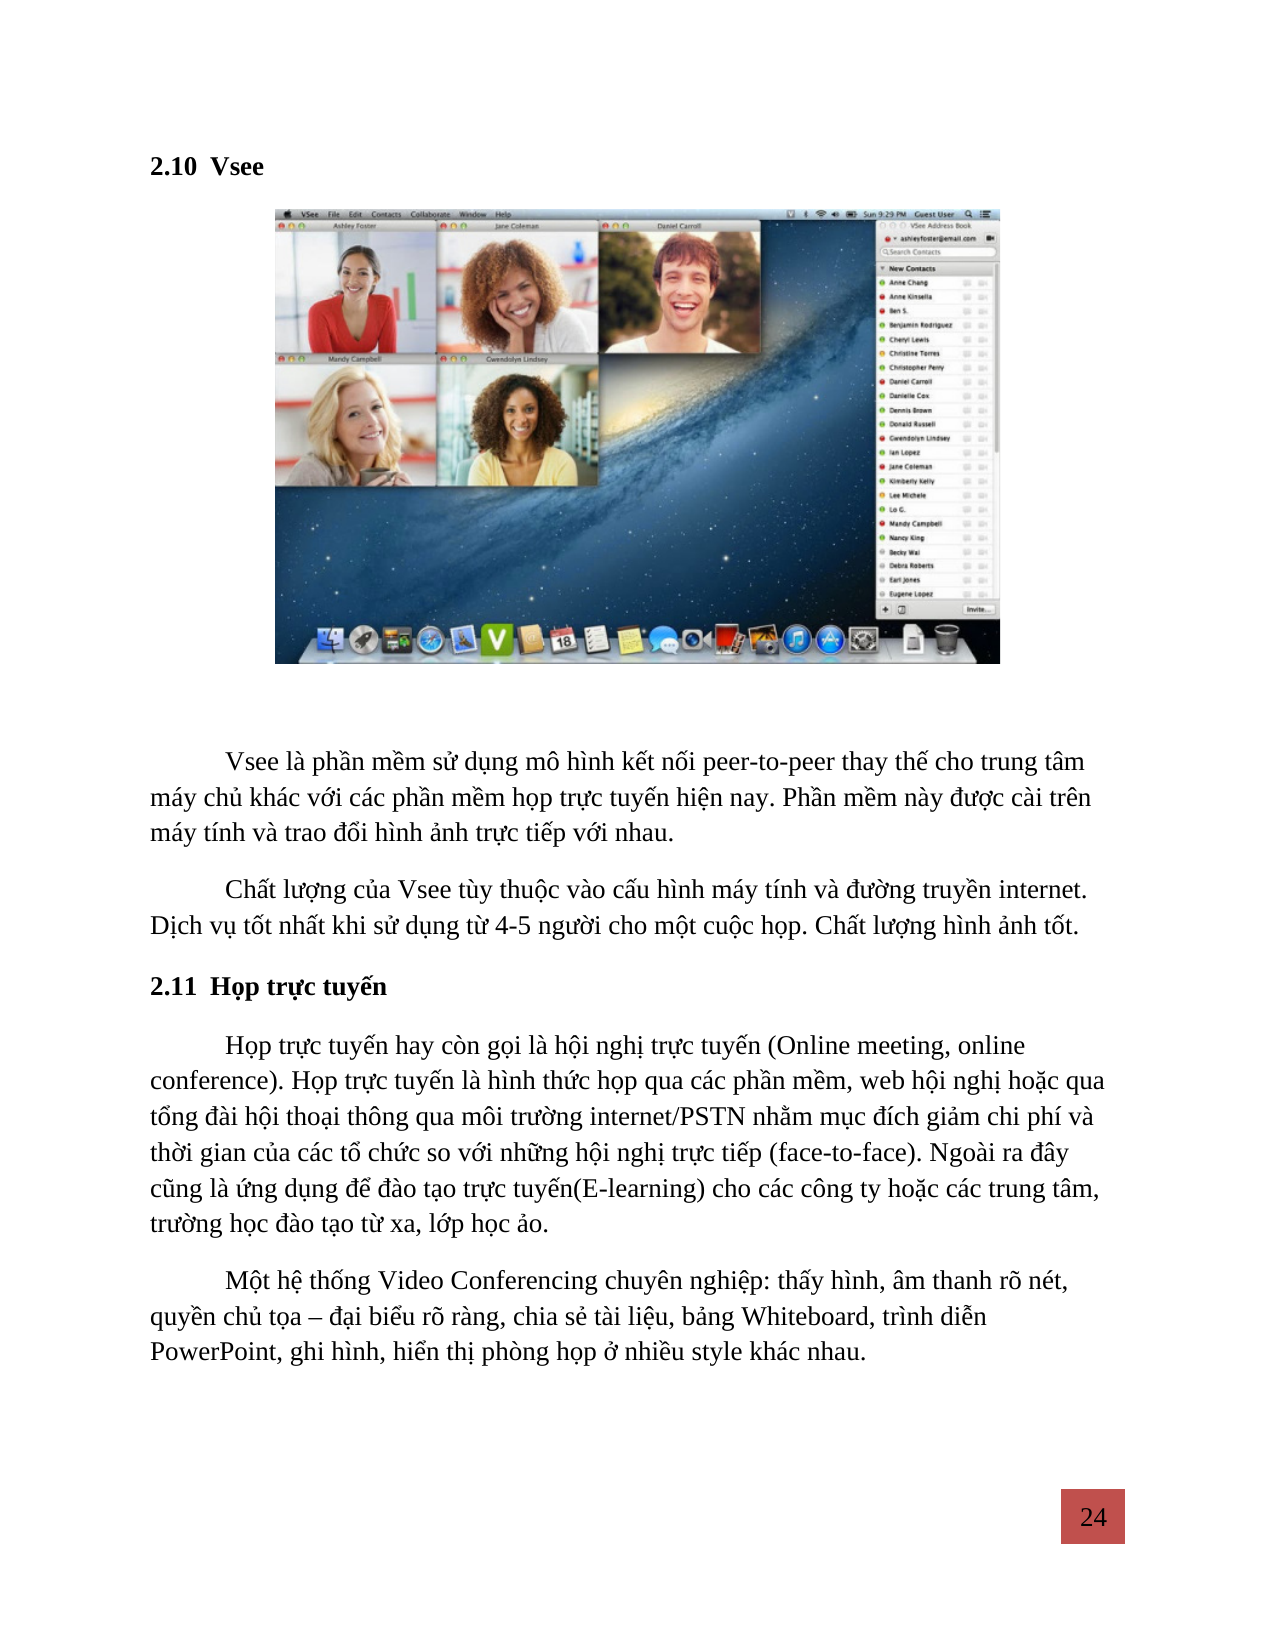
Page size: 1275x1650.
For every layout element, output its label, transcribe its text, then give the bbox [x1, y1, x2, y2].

subtitle Vsee [150, 150, 1125, 181]
text Vsee là phần mềm sử dụng mô hình kết nối peer-to-peer thay thế cho trung tâm máy chủ khác với các phần mềm họp trực tuyến hiện nay. Phần mềm này được cài trên máy tính và trao đổi hình ảnh trực tiếp với nhau. [150, 745, 1125, 848]
picture [275, 209, 1001, 664]
text Chất lượng của Vsee tùy thuộc vào cấu hình máy tính và đường truyền internet. Dịch vụ tốt nhất khi sử dụng từ 4-5 người cho một cuộc họp. Chất lượng hình ảnh tốt. [150, 873, 1125, 940]
text Một hệ thống Video Conferencing chuyên nghiệp: thấy hình, âm thanh rõ nét, quyền chủ tọa – đại biểu rõ ràng, chia sẻ tài liệu, bảng Whiteboard, trình diễn PowerPoint, ghi hình, hiển thị phòng họp ở nhiều style khác nhau. [150, 1264, 1125, 1367]
subtitle Họp trực tuyến [150, 969, 1125, 1001]
text Họp trực tuyến hay còn gọi là hội nghị trực tuyến (Online meeting, online conference). Họp trực tuyến là hình thức họp qua các phần mềm, web hội nghị hoặc qua tổng đài hội thoại thông qua môi trường internet/PSTN nhằm mục đích giảm chi phí và thời gian của các tổ chức so với những hội nghị trực tiếp (face-to-face). Ngoài ra đây cũng là ứng dụng để đào tạo trực tuyến(E-learning) cho các công ty hoặc các trung tâm, trường học đào tạo từ xa, lớp học ảo. [150, 1029, 1125, 1238]
